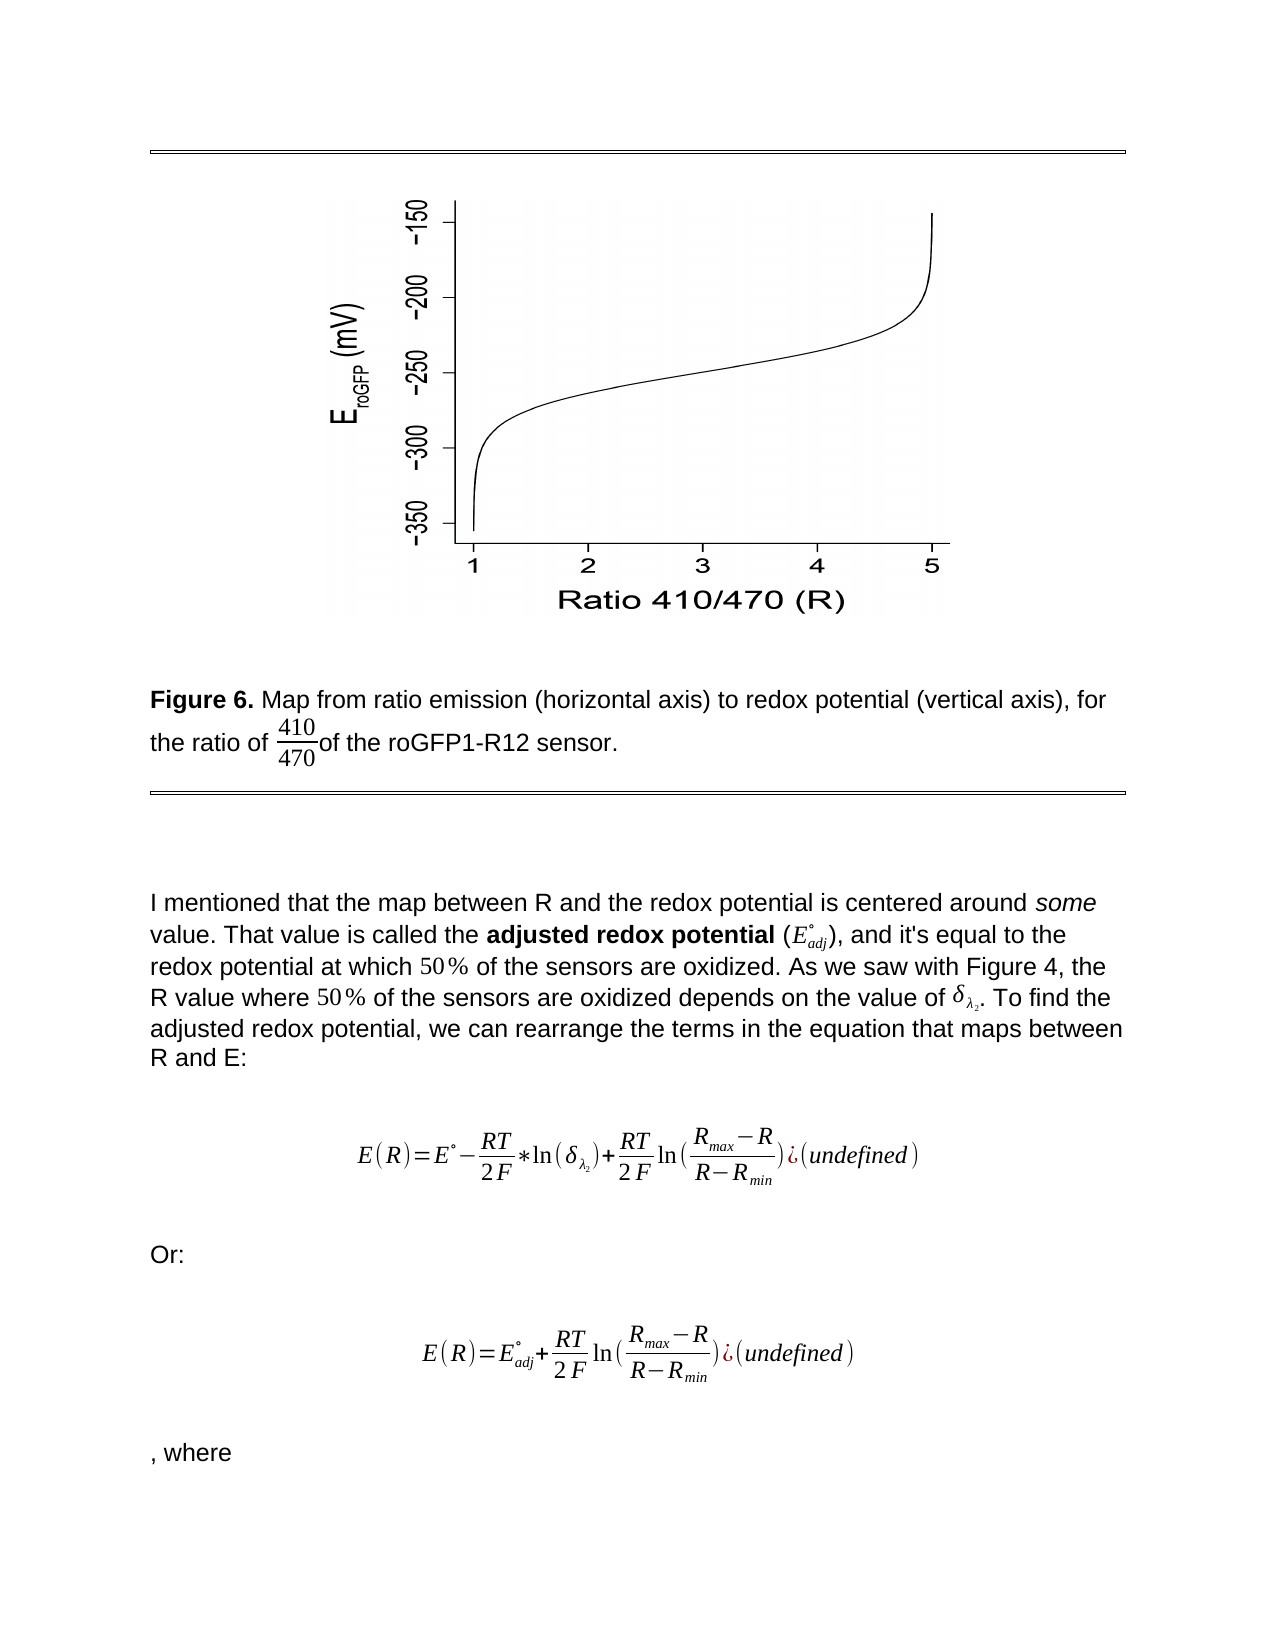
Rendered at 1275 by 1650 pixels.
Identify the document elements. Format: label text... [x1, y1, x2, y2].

text I mentioned that the map between R and the redox potential is centered around some value. That value is called the adjusted redox potential (), and it's equal to the redox potential at which of the sensors are oxidized. As we saw with Figure 4, the R value where of the sensors are oxidized depends on the value of . To find the adjusted redox potential, we can rearrange the terms in the equation that maps between R and E: [150, 888, 1125, 1072]
text Figure 6. Map from ratio emission (horizontal axis) to redox potential (vertical axis), for the ratio of of the roGFP1-R12 sensor. [150, 684, 1125, 772]
picture [325, 199, 951, 617]
text Or: [150, 1240, 1125, 1269]
text , where [150, 1438, 1125, 1467]
